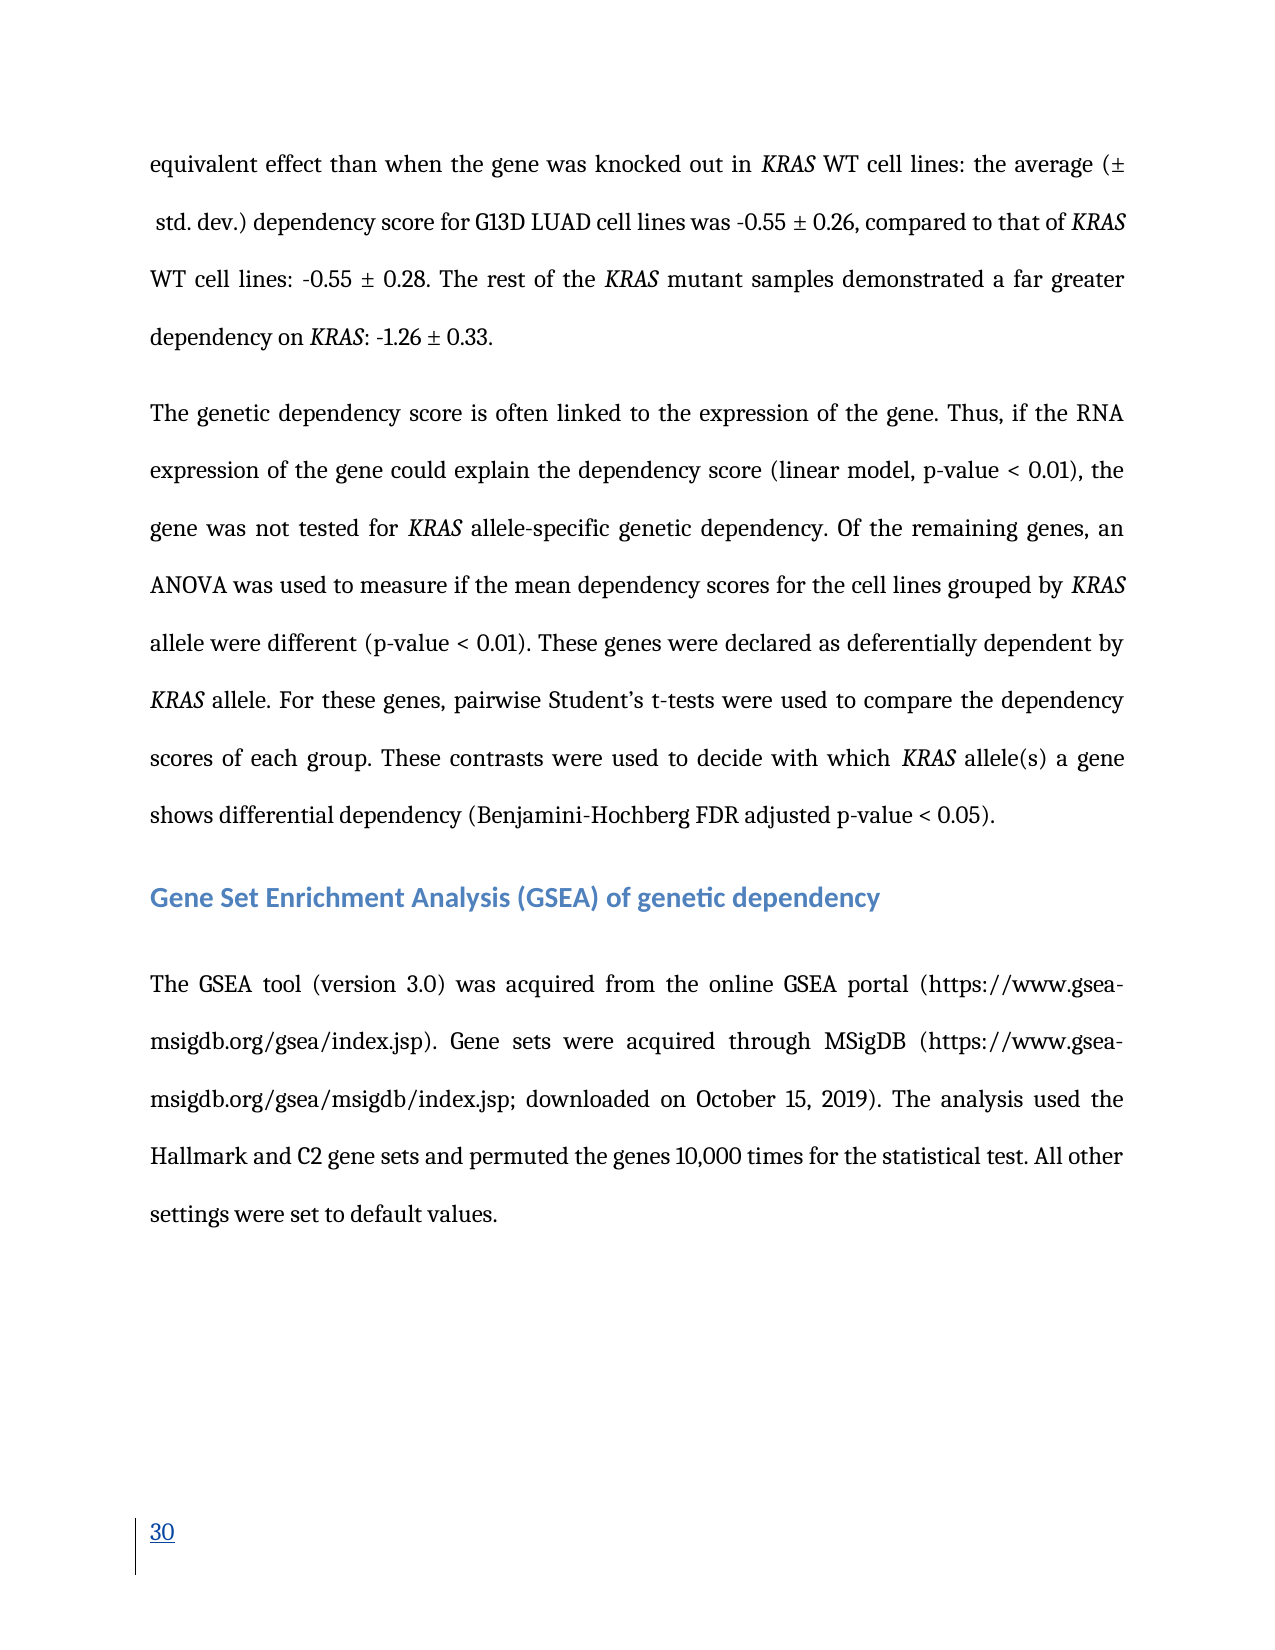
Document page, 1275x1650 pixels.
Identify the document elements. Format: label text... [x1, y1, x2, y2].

text The GSEA tool (version 3.0) was acquired from the online GSEA portal (https://www.gsea-msigdb.org/gsea/index.jsp). Gene sets were acquired through MSigDB (https://www.gsea-msigdb.org/gsea/msigdb/index.jsp; downloaded on October 15, 2019). The analysis used the Hallmark and C2 gene sets and permuted the genes 10,000 times for the statistical test. All other settings were set to default values. [150, 969, 1125, 1228]
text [150, 150, 1125, 351]
subtitle Gene Set Enrichment Analysis (GSEA) of genetic dependency [150, 879, 1125, 915]
text The genetic dependency score is often linked to the expression of the gene. Thus, if the RNA expression of the gene could explain the dependency score (linear model, p-value < 0.01), the gene was not tested for KRAS allele-specific genetic dependency. Of the remaining genes, an ANOVA was used to measure if the mean dependency scores for the cell lines grouped by KRAS allele were different (p-value < 0.01). These genes were declared as deferentially dependent by KRAS allele. For these genes, pairwise Student’s t-tests were used to compare the dependency scores of each group. These contrasts were used to decide with which KRAS allele(s) a gene shows differential dependency (Benjamini-Hochberg FDR adjusted p-value < 0.05). [150, 399, 1125, 830]
